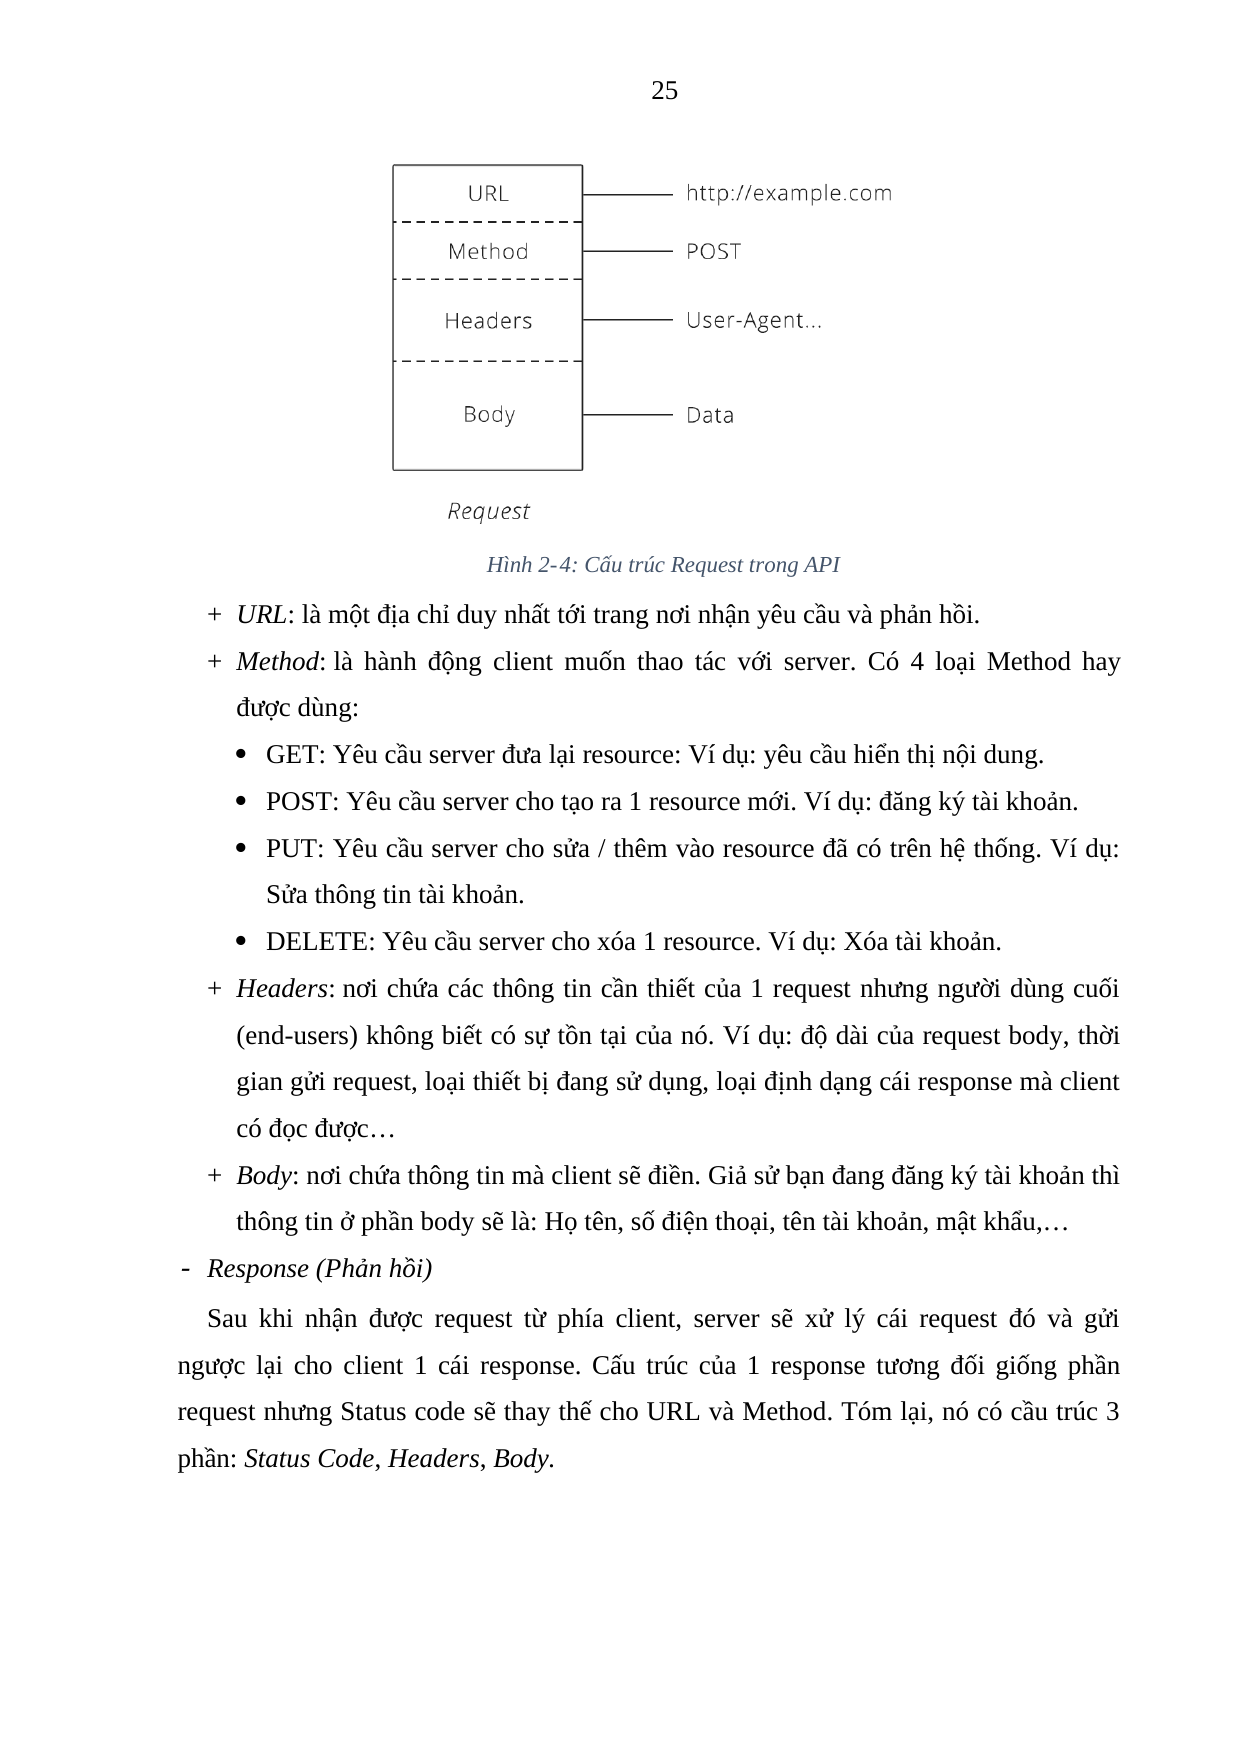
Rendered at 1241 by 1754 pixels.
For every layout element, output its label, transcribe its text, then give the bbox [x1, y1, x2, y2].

list GET: Yêu cầu server đưa lại resource: Ví dụ: yêu cầu hiển thị nội dung. [236, 738, 1122, 769]
list PUT: Yêu cầu server cho sửa / thêm vào resource đã có trên hệ thống. Ví dụ: Sửa thông tin tài khoản. [236, 832, 1122, 910]
list Headers: nơi chứa các thông tin cần thiết của 1 request nhưng người dùng cuối (end-users) không biết có sự tồn tại của nó. Ví dụ: độ dài của request body, thời gian gửi request, loại thiết bị đang sử dụng, loại định dạng cái response mà client có đọc được… [207, 972, 1122, 1143]
list Response (Phản hồi) [177, 1252, 1122, 1286]
text Sau khi nhận được request từ phía client, server sẽ xử lý cái request đó và gửi ngược lại cho client 1 cái response. Cấu trúc của 1 response tương đối giống phần request nhưng Status code sẽ thay thế cho URL và Method. Tóm lại, nó có cầu trúc 3 phần: Status Code, Headers, Body. [177, 1302, 1122, 1473]
picture [364, 136, 935, 536]
list Body: nơi chứa thông tin mà client sẽ điền. Giả sử bạn đang đăng ký tài khoản thì thông tin ở phần body sẽ là: Họ tên, số điện thoại, tên tài khoản, mật khẩu,… [207, 1159, 1122, 1237]
list DELETE: Yêu cầu server cho xóa 1 resource. Ví dụ: Xóa tài khoản. [236, 925, 1122, 956]
list Method: là hành động client muốn thao tác với server. Có 4 loại Method hay được dùng: [207, 645, 1122, 722]
list POST: Yêu cầu server cho tạo ra 1 resource mới. Ví dụ: đăng ký tài khoản. [236, 785, 1122, 816]
list URL: là một địa chỉ duy nhất tới trang nơi nhận yêu cầu và phản hồi. [207, 598, 1122, 629]
